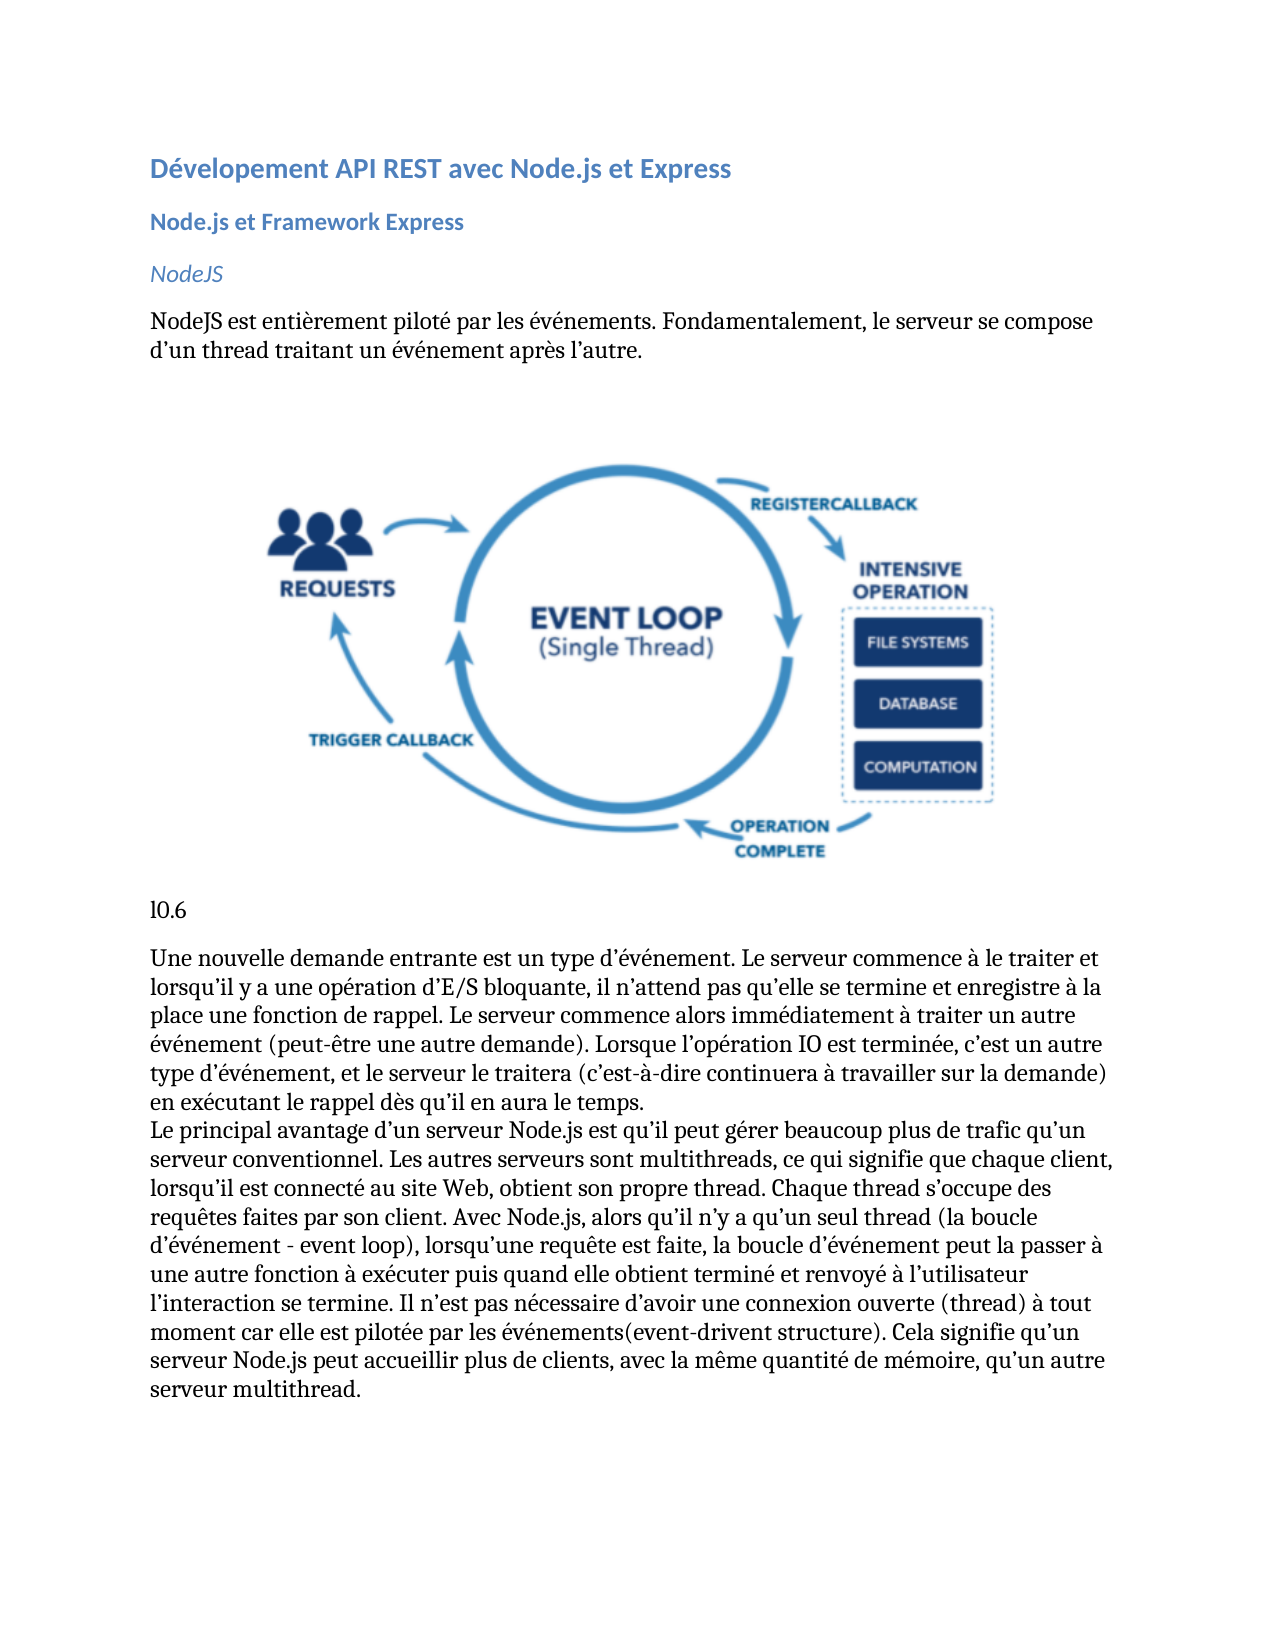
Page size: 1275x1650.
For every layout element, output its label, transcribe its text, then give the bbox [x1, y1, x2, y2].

text NodeJS est entièrement piloté par les événements. Fondamentalement, le serveur se compose d’un thread traitant un événement après l’autre. [150, 307, 1125, 393]
text Une nouvelle demande entrante est un type d’événement. Le serveur commence à le traiter et lorsqu’il y a une opération d’E/S bloquante, il n’attend pas qu’elle se termine et enregistre à la place une fonction de rappel. Le serveur commence alors immédiatement à traiter un autre événement (peut-être une autre demande). Lorsque l’opération IO est terminée, c’est un autre type d’événement, et le serveur le traitera (c’est-à-dire continuera à travailler sur la demande) en exécutant le rappel dès qu’il en aura le temps. Le principal avantage d’un serveur Node.js est qu’il peut gérer beaucoup plus de trafic qu’un serveur conventionnel. Les autres serveurs sont multithreads, ce qui signifie que chaque client, lorsqu’il est connecté au site Web, obtient son propre thread. Chaque thread s’occupe des requêtes faites par son client. Avec Node.js, alors qu’il n’y a qu’un seul thread (la boucle d’événement - event loop), lorsqu’une requête est faite, la boucle d’événement peut la passer à une autre fonction à exécuter puis quand elle obtient terminé et renvoyé à l’utilisateur l’interaction se termine. Il n’est pas nécessaire d’avoir une connexion ouverte (thread) à tout moment car elle est pilotée par les événements(event-drivent structure). Cela signifie qu’un serveur Node.js peut accueillir plus de clients, avec la même quantité de mémoire, qu’un autre serveur multithread. [150, 944, 1125, 1404]
subtitle Dévelopement API REST avec Node.js et Express [150, 150, 1125, 186]
subtitle NodeJS [150, 258, 1125, 288]
picture [192, 412, 1068, 919]
subtitle Node.js et Framework Express [150, 206, 1125, 237]
